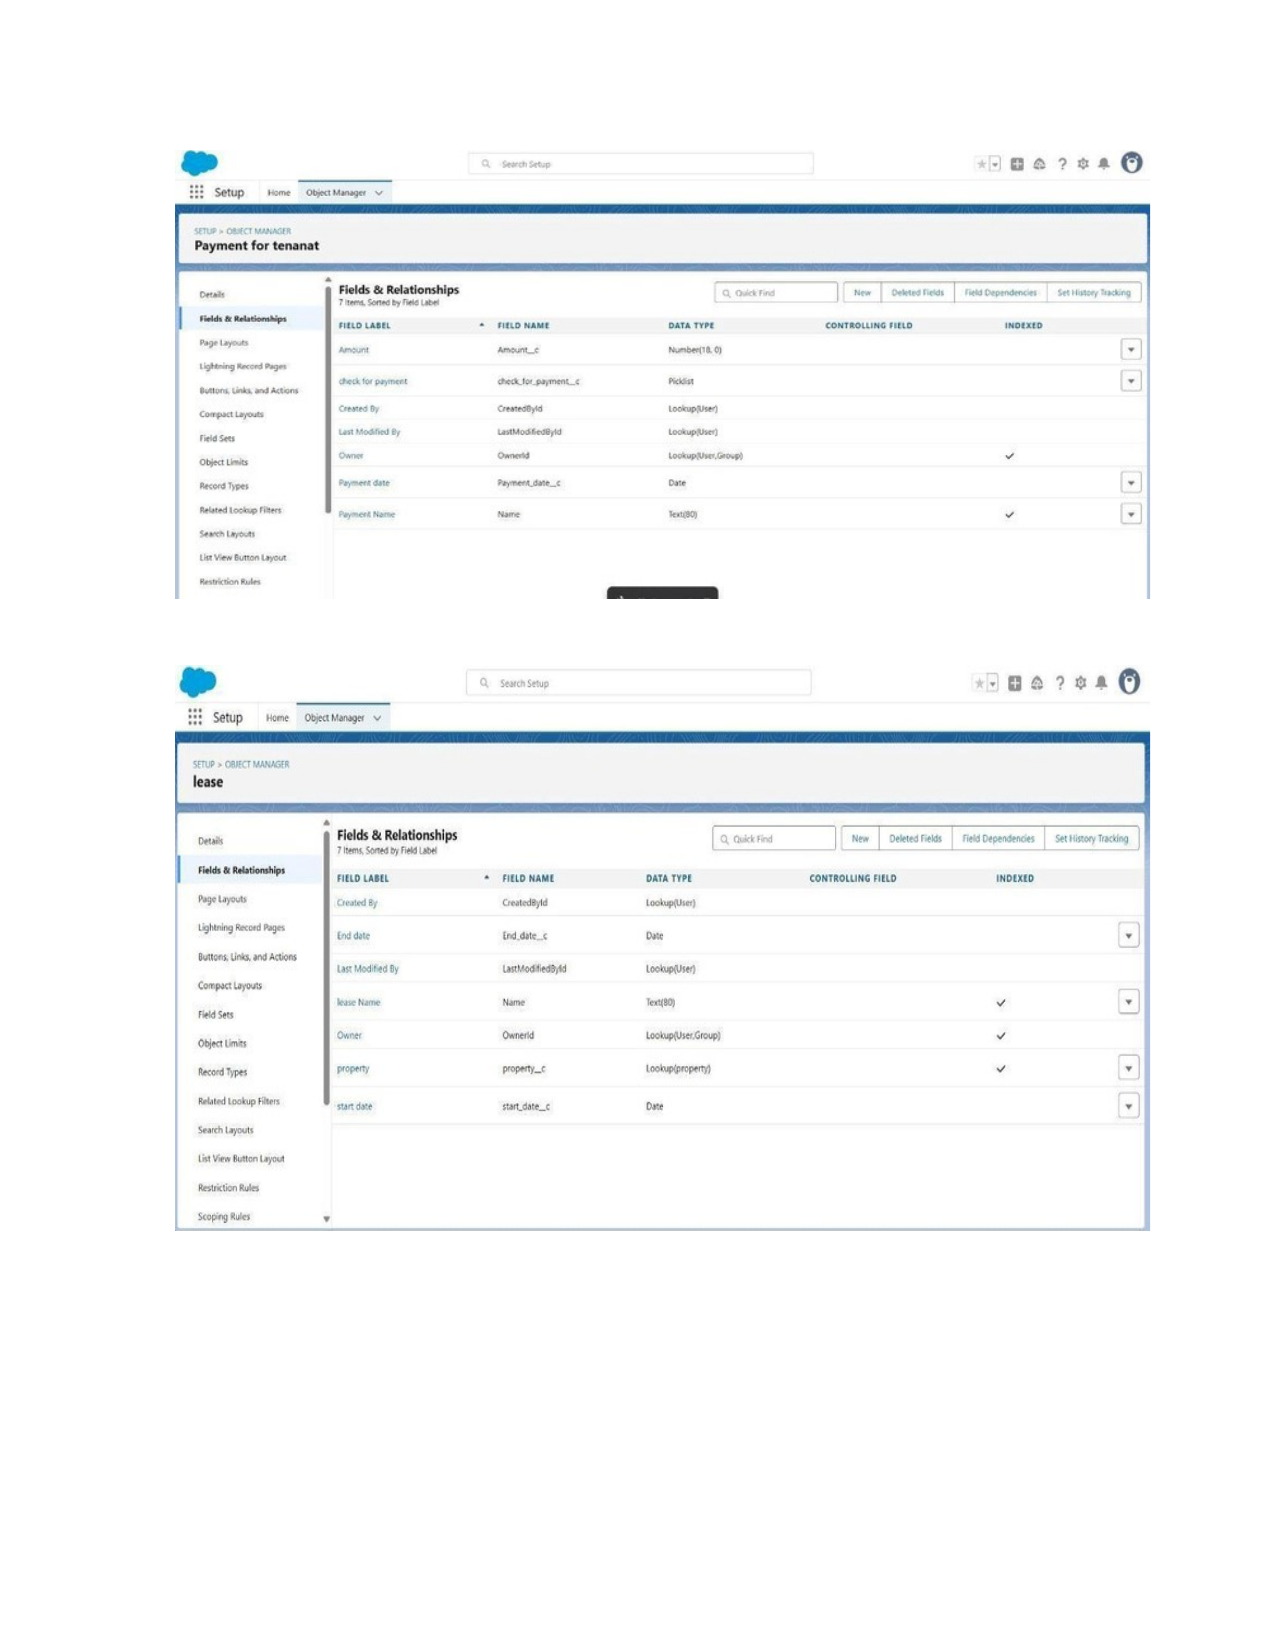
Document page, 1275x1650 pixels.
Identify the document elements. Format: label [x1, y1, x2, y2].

picture [175, 665, 1151, 1231]
picture [175, 150, 1151, 599]
